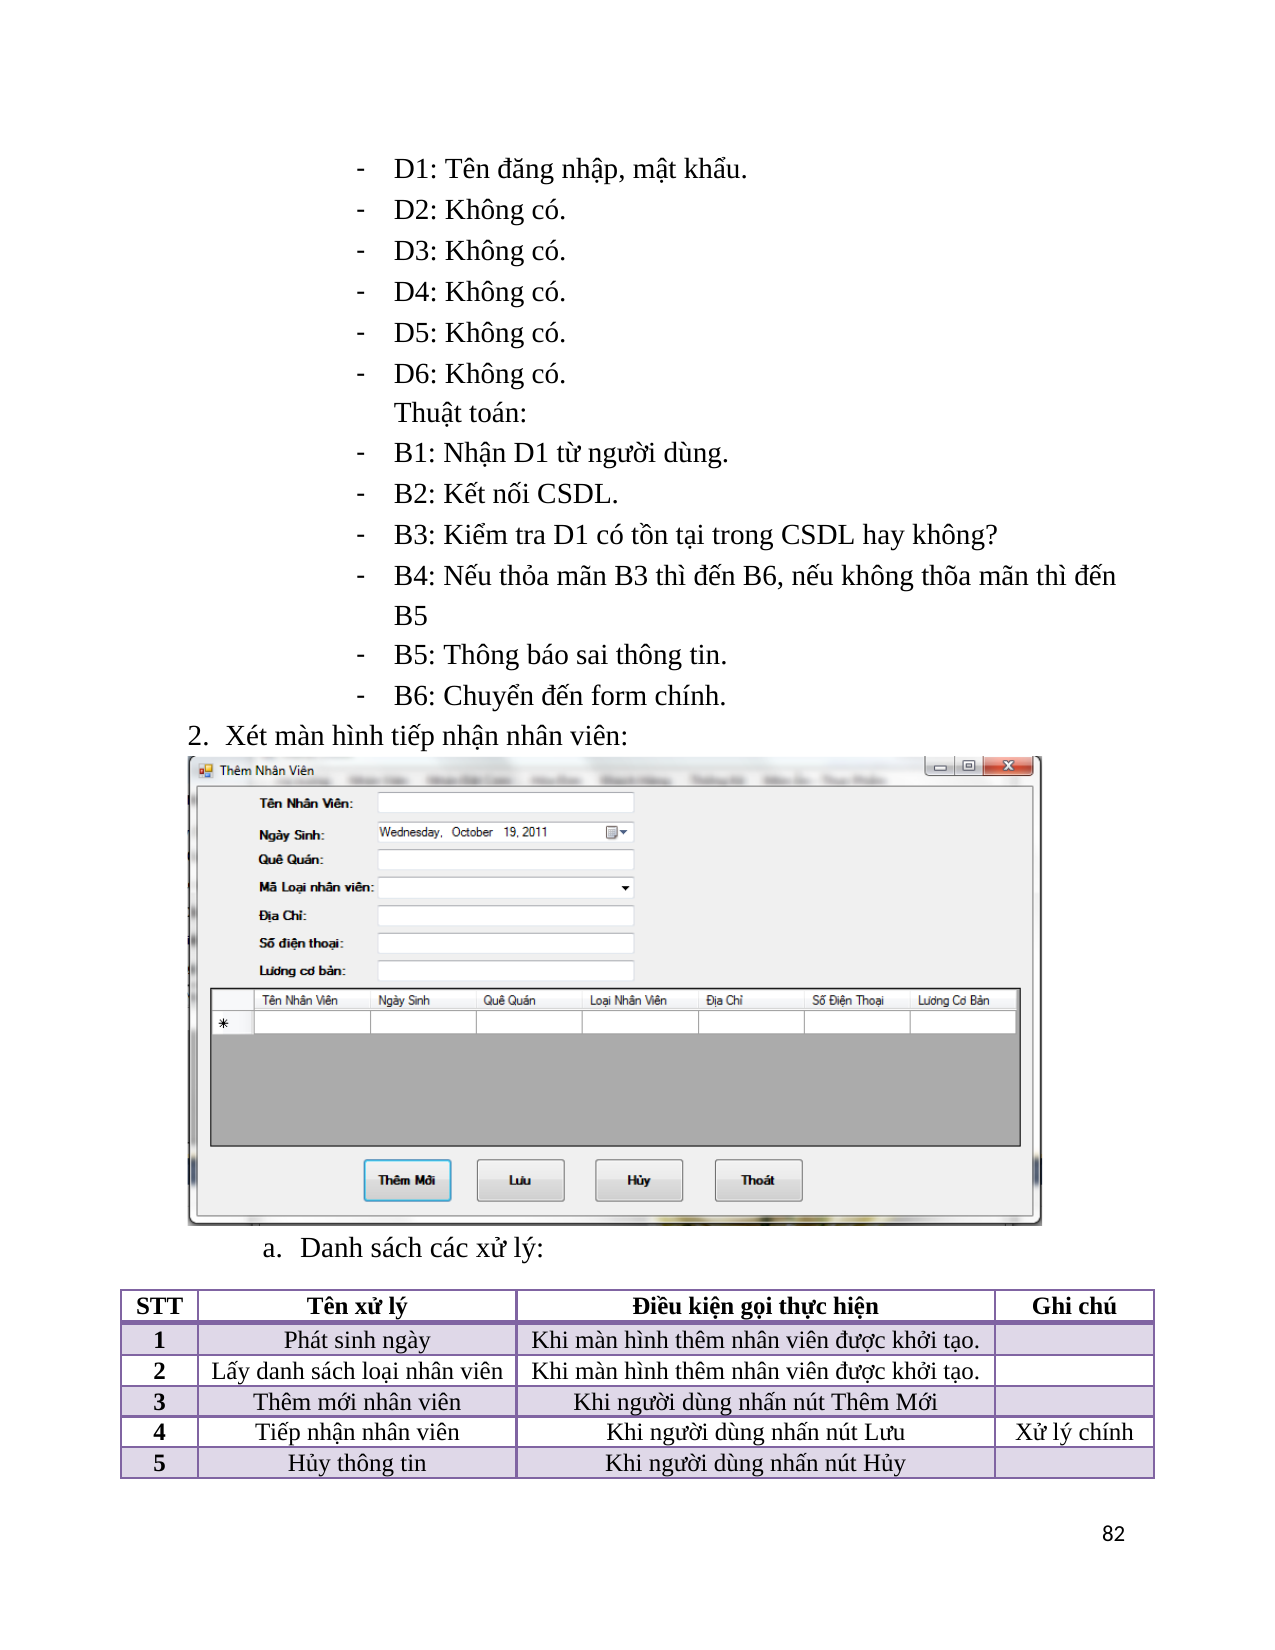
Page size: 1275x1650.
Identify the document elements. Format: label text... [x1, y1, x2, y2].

table_cell 2 [122, 1356, 197, 1384]
table_cell Tiếp nhận nhân viên [199, 1418, 515, 1446]
table_cell Thêm mới nhân viên [199, 1387, 515, 1415]
table_cell [996, 1356, 1153, 1384]
list D6: Không có. [356, 355, 1125, 390]
list B4: Nếu thỏa mãn B3 thì đến B6, nếu không thõa mãn thì đến B5 [356, 557, 1125, 631]
table_header Tên xử lý [199, 1291, 515, 1320]
list Danh sách các xử lý: [262, 1230, 1125, 1263]
list B5: Thông báo sai thông tin. [356, 636, 1125, 672]
table_cell Xử lý chính [996, 1418, 1153, 1446]
list D5: Không có. [356, 314, 1125, 349]
table_cell [996, 1448, 1153, 1477]
list B2: Kết nối CSDL. [356, 475, 1125, 511]
list D3: Không có. [356, 232, 1125, 267]
table_cell Khi màn hình thêm nhân viên được khởi tạo. [518, 1356, 994, 1384]
table_cell 1 [122, 1325, 197, 1354]
table_cell [996, 1387, 1153, 1415]
picture [187, 756, 1043, 1226]
list B6: Chuyển đến form chính. [356, 677, 1125, 713]
list Thuật toán: [394, 396, 1125, 429]
table_cell Khi màn hình thêm nhân viên được khởi tạo. [518, 1325, 994, 1354]
table_cell Khi người dùng nhấn nút Lưu [518, 1418, 994, 1446]
list B1: Nhận D1 từ người dùng. [356, 434, 1125, 470]
table_header Ghi chú [996, 1291, 1153, 1320]
table_cell 5 [122, 1448, 197, 1477]
table_cell 4 [122, 1418, 197, 1446]
table_cell [996, 1325, 1153, 1354]
list B3: Kiểm tra D1 có tồn tại trong CSDL hay không? [356, 516, 1125, 552]
table_cell Phát sinh ngày [199, 1325, 515, 1354]
table_header Điều kiện gọi thực hiện [518, 1291, 994, 1320]
table_cell Hủy thông tin [199, 1448, 515, 1477]
list Xét màn hình tiếp nhận nhân viên: [187, 718, 1125, 752]
list D1: Tên đăng nhập, mật khẩu. [356, 150, 1125, 186]
table_header STT [122, 1291, 197, 1320]
table_cell 3 [122, 1387, 197, 1415]
table_cell Khi người dùng nhấn nút Thêm Mới [518, 1387, 994, 1415]
list D4: Không có. [356, 273, 1125, 308]
table_cell Khi người dùng nhấn nút Hủy [518, 1448, 994, 1477]
table_cell Lấy danh sách loại nhân viên [199, 1356, 515, 1384]
list D2: Không có. [356, 191, 1125, 227]
